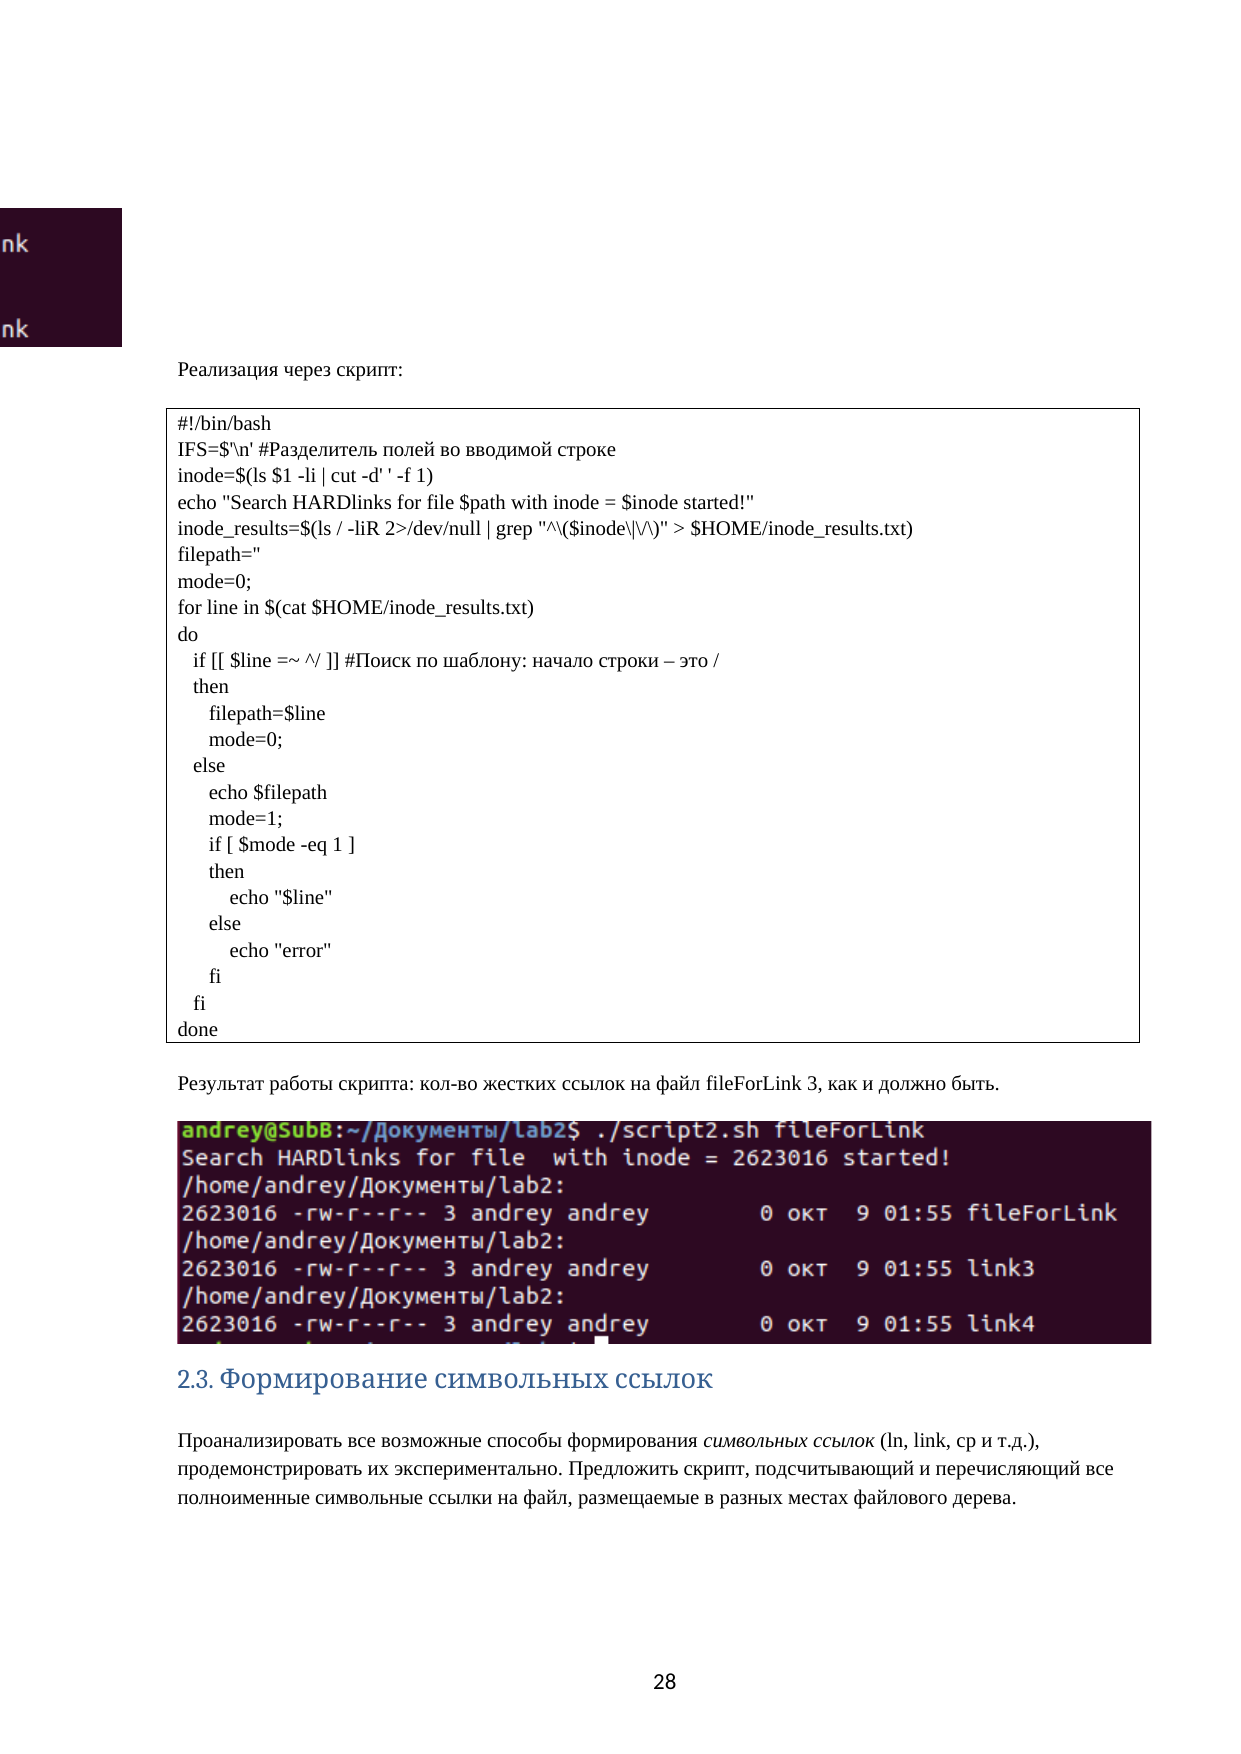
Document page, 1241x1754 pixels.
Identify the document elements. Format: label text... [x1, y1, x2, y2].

text Проанализировать все возможные способы формирования символьных ссылок (ln, link, cp и т.д.), продемонстрировать их экспериментально. Предложить скрипт, подсчитывающий и перечисляющий все полноименные символьные ссылки на файл, размещаемые в разных местах файлового дерева. [177, 1423, 1152, 1509]
picture [177, 1121, 1152, 1344]
text Реализация через скрипт: [177, 355, 1152, 382]
text Результат работы скрипта: кол-во жестких ссылок на файл fileForLink 3, как и должно быть. [177, 1069, 1152, 1095]
table_header #!/bin/bash IFS=$'\n' #Разделитель полей во вводимой строке inode=$(ls $1 -li | cut -d' ' -f 1) echo "Search HARDlinks for file $path with inode = $inode started!" inode_results=$(ls / -liR 2>/dev/null | grep "^\($inode\|\/\)" > $HOME/inode_results.txt) filepath='' mode=0; for line in $(cat $HOME/inode_results.txt) do if [[ $line =~ ^/ ]] #Поиск по шаблону: начало строки – это / then filepath=$line mode=0; else echo $filepath mode=1; if [ $mode -eq 1 ] then echo "$line" else echo "error" fi fi done [167, 409, 1139, 1042]
picture [0, 208, 122, 347]
subtitle 2.3. Формирование символьных ссылок [177, 1364, 1152, 1395]
